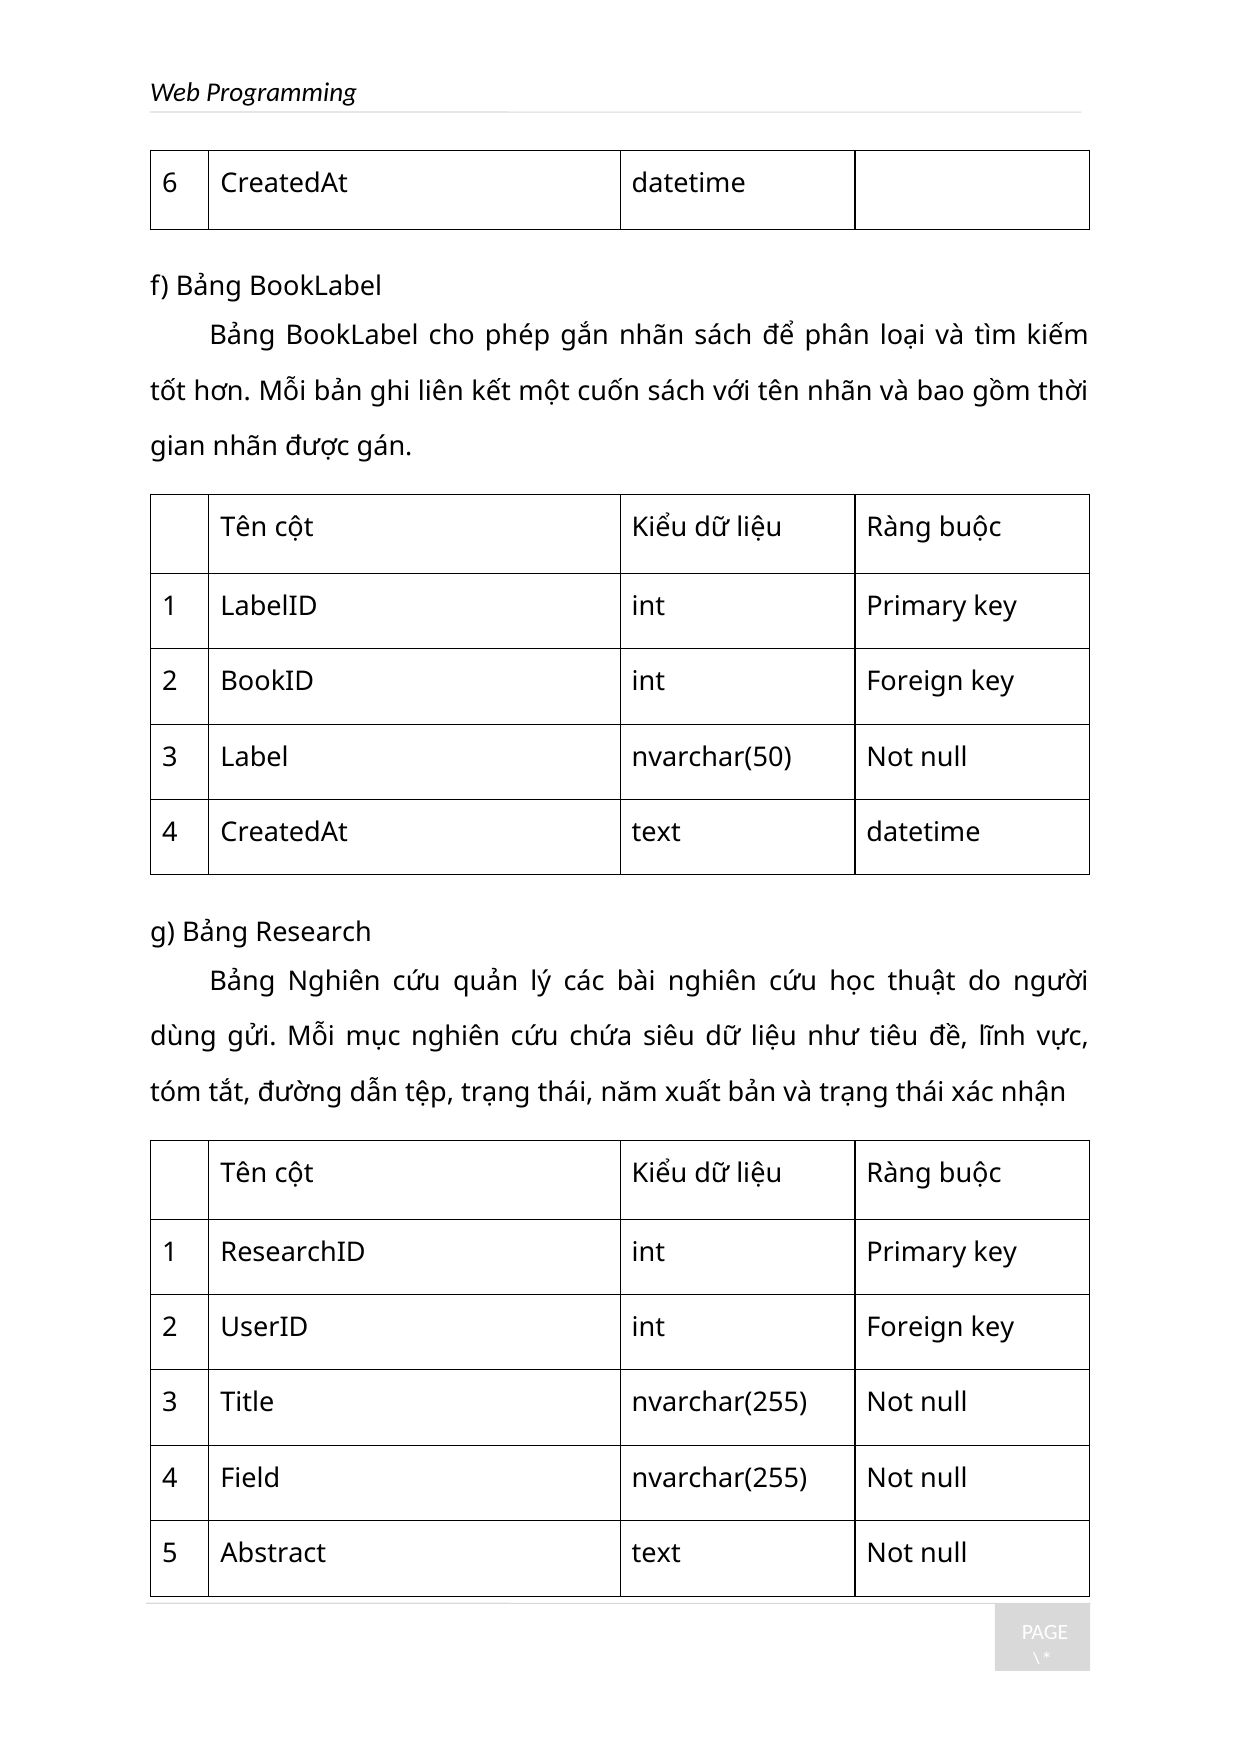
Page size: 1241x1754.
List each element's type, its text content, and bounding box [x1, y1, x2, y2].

table_cell UserID [209, 1295, 620, 1369]
table_cell Abstract [209, 1521, 620, 1596]
table_cell Primary key [856, 1220, 1089, 1294]
table_cell int [621, 649, 854, 723]
table_header [151, 495, 208, 573]
text Bảng BookLabel cho phép gắn nhãn sách để phân loại và tìm kiếm tốt hơn. Mỗi bản ghi liên kết một cuốn sách với tên nhãn và bao gồm thời gian nhãn được gán. [150, 316, 1090, 463]
table_cell nvarchar(255) [621, 1370, 854, 1445]
table_cell LabelID [209, 574, 620, 648]
table_cell CreatedAt [209, 151, 620, 228]
table_header Kiểu dữ liệu [621, 495, 854, 573]
table_header Kiểu dữ liệu [621, 1141, 854, 1218]
table_cell 2 [151, 1295, 208, 1369]
table_cell nvarchar(50) [621, 725, 854, 799]
table_cell BookID [209, 649, 620, 723]
table_header Ràng buộc [856, 495, 1089, 573]
table_cell Not null [856, 1521, 1089, 1596]
table_cell Title [209, 1370, 620, 1445]
table_cell 1 [151, 1220, 208, 1294]
table_cell ResearchID [209, 1220, 620, 1294]
table_cell int [621, 1220, 854, 1294]
table_cell datetime [621, 151, 854, 228]
text g) Bảng Research [150, 912, 1090, 949]
table_cell 1 [151, 574, 208, 648]
table_cell 6 [151, 151, 208, 228]
table_cell [856, 151, 1089, 228]
table_cell text [621, 1521, 854, 1596]
table_header Tên cột [209, 495, 620, 573]
table_cell int [621, 1295, 854, 1369]
table_cell Label [209, 725, 620, 799]
table_cell Not null [856, 1370, 1089, 1445]
table_cell CreatedAt [209, 800, 620, 874]
table_header Tên cột [209, 1141, 620, 1218]
table_cell Not null [856, 725, 1089, 799]
table_cell datetime [856, 800, 1089, 874]
table_cell 2 [151, 649, 208, 723]
table_cell 3 [151, 725, 208, 799]
table_cell 4 [151, 800, 208, 874]
table_cell Not null [856, 1446, 1089, 1520]
table_cell 4 [151, 1446, 208, 1520]
table_cell Primary key [856, 574, 1089, 648]
table_cell Foreign key [856, 649, 1089, 723]
table_cell 5 [151, 1521, 208, 1596]
table_cell 3 [151, 1370, 208, 1445]
text Bảng Nghiên cứu quản lý các bài nghiên cứu học thuật do người dùng gửi. Mỗi mục nghiên cứu chứa siêu dữ liệu như tiêu đề, lĩnh vực, tóm tắt, đường dẫn tệp, trạng thái, năm xuất bản và trạng thái xác nhận [150, 962, 1090, 1109]
table_cell nvarchar(255) [621, 1446, 854, 1520]
table_header Ràng buộc [856, 1141, 1089, 1218]
table_header [151, 1141, 208, 1218]
table_cell Field [209, 1446, 620, 1520]
text f) Bảng BookLabel [150, 266, 1090, 303]
table_cell text [621, 800, 854, 874]
table_cell Foreign key [856, 1295, 1089, 1369]
table_cell int [621, 574, 854, 648]
